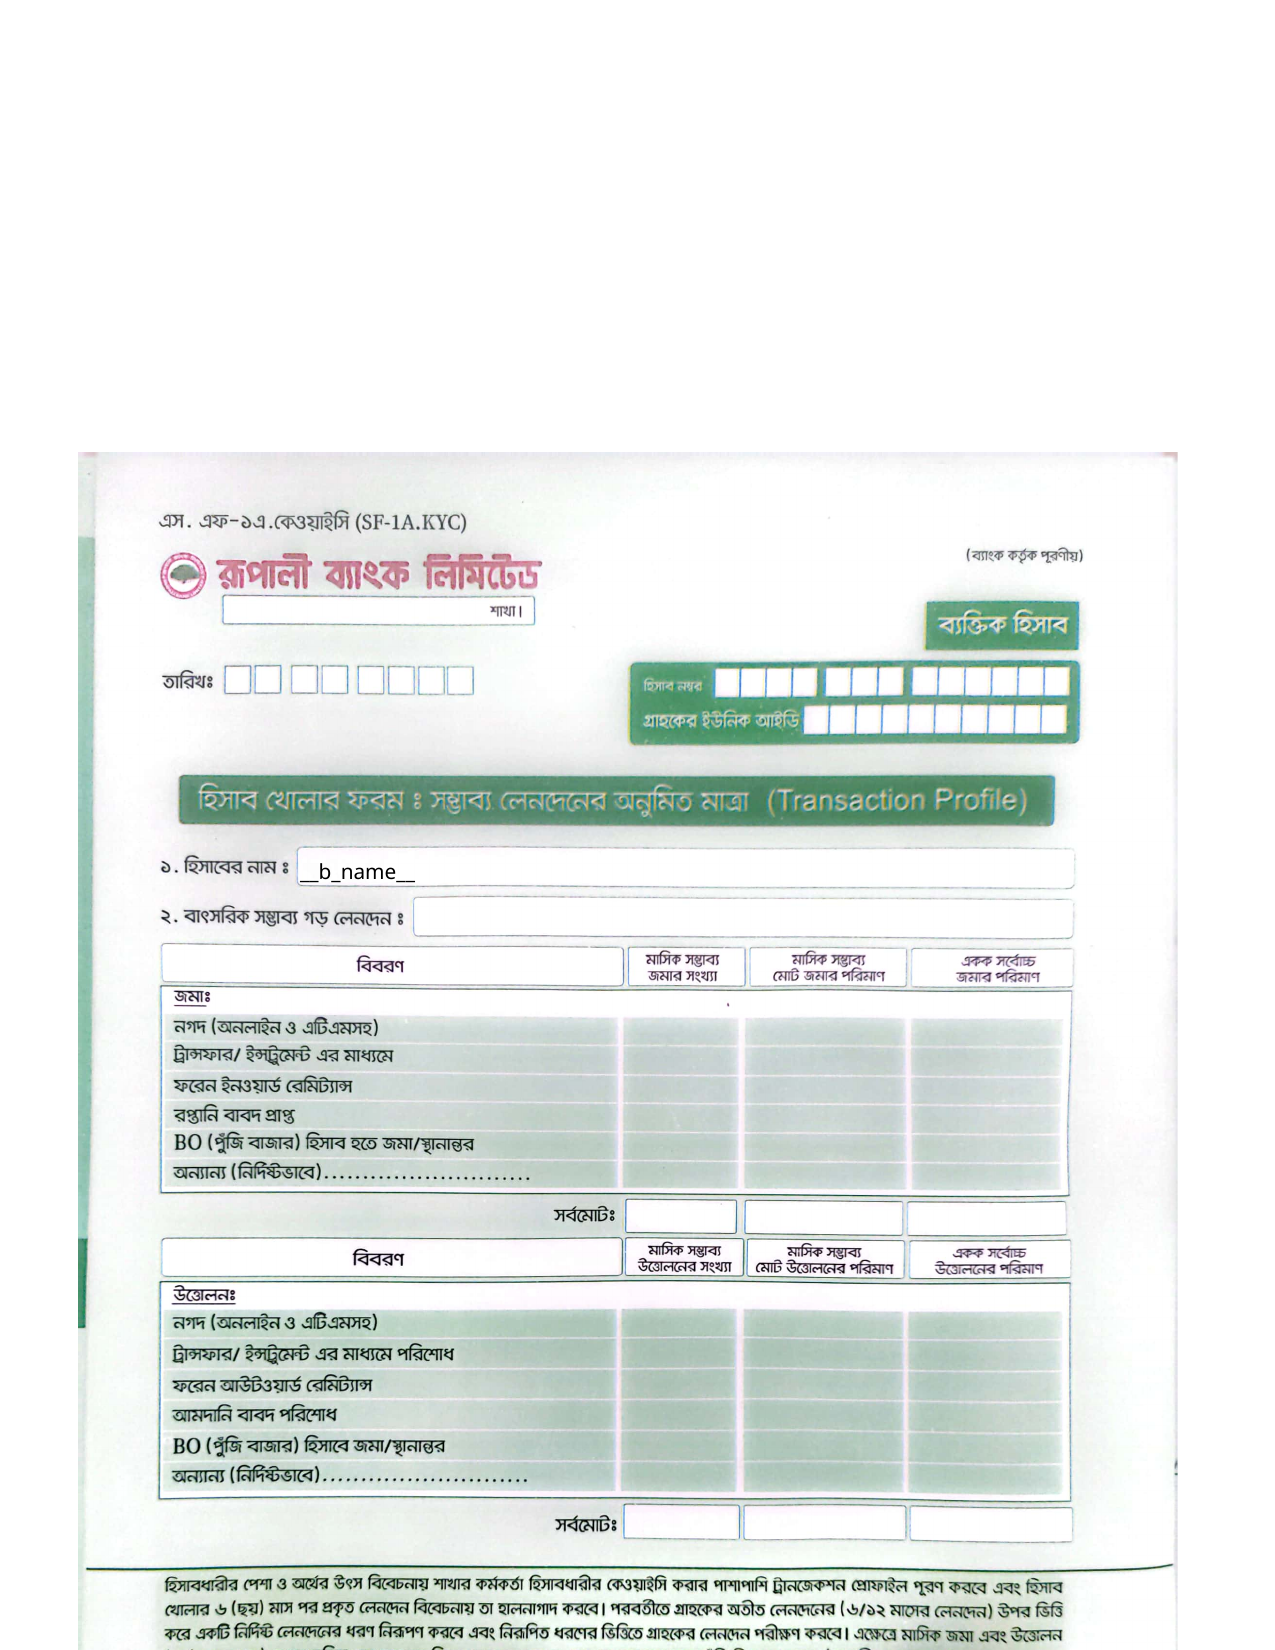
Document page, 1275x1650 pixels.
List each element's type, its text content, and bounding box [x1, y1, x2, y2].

picture [78, 452, 1178, 857]
text __b_name__ [75, 857, 1200, 886]
picture [78, 886, 1178, 1650]
